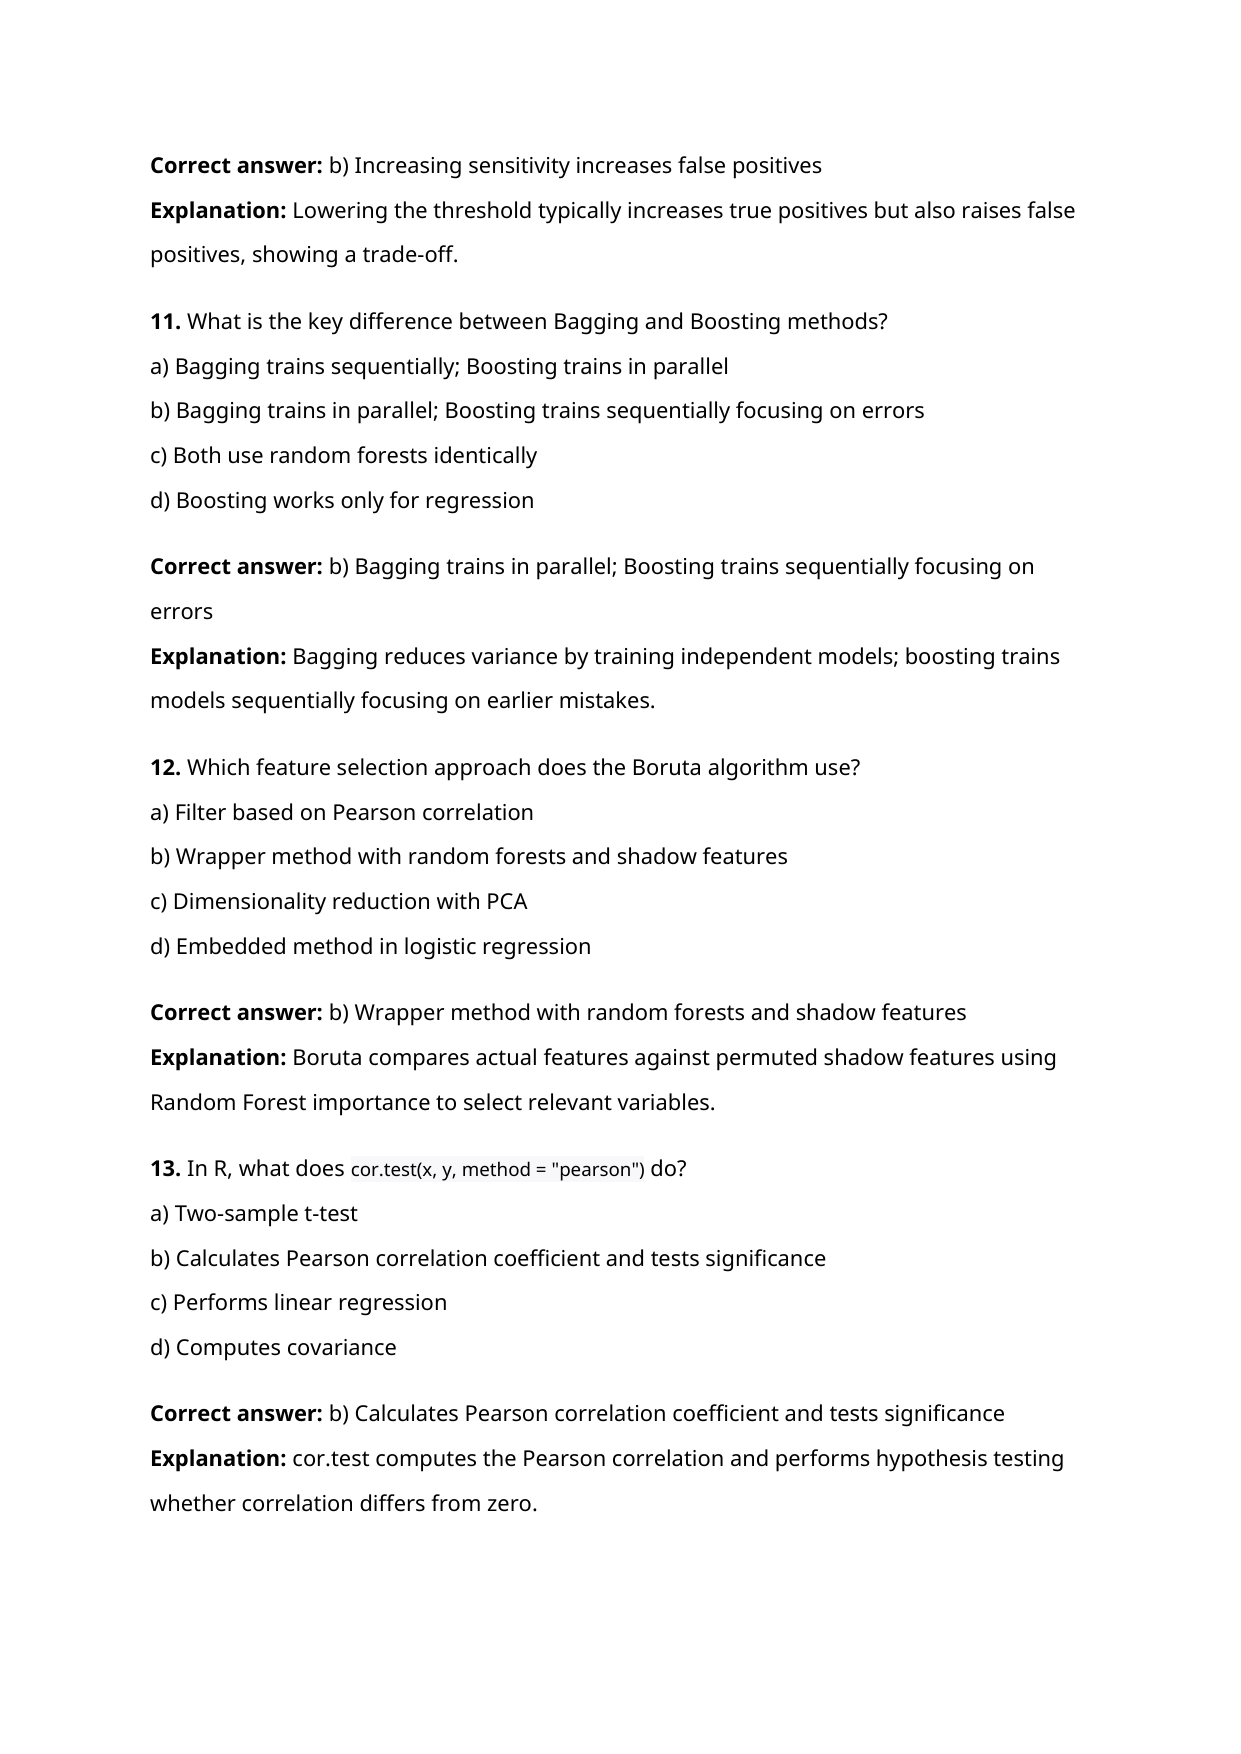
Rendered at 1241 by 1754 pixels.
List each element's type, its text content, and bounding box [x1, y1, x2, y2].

text 11. What is the key difference between Bagging and Boosting methods? a) Bagging trains sequentially; Boosting trains in parallel b) Bagging trains in parallel; Boosting trains sequentially focusing on errors c) Both use random forests identically d) Boosting works only for regression [150, 306, 1090, 514]
text 13. In R, what does cor.test(x, y, method = "pearson") do? a) Two-sample t-test b) Calculates Pearson correlation coefficient and tests significance c) Performs linear regression d) Computes covariance [150, 1153, 1090, 1362]
text Correct answer: b) Bagging trains in parallel; Boosting trains sequentially focusing on errors Explanation: Bagging reduces variance by training independent models; boosting trains models sequentially focusing on earlier mistakes. [150, 551, 1090, 715]
text Correct answer: b) Calculates Pearson correlation coefficient and tests significance Explanation: cor.test computes the Pearson correlation and performs hypothesis testing whether correlation differs from zero. [150, 1398, 1090, 1518]
text Correct answer: b) Wrapper method with random forests and shadow features Explanation: Boruta compares actual features against permuted shadow features using Random Forest importance to select relevant variables. [150, 997, 1090, 1116]
text 12. Which feature selection approach does the Boruta algorithm use? a) Filter based on Pearson correlation b) Wrapper method with random forests and shadow features c) Dimensionality reduction with PCA d) Embedded method in logistic regression [150, 752, 1090, 960]
text Correct answer: b) Increasing sensitivity increases false positives Explanation: Lowering the threshold typically increases true positives but also raises false positives, showing a trade-off. [150, 150, 1090, 269]
